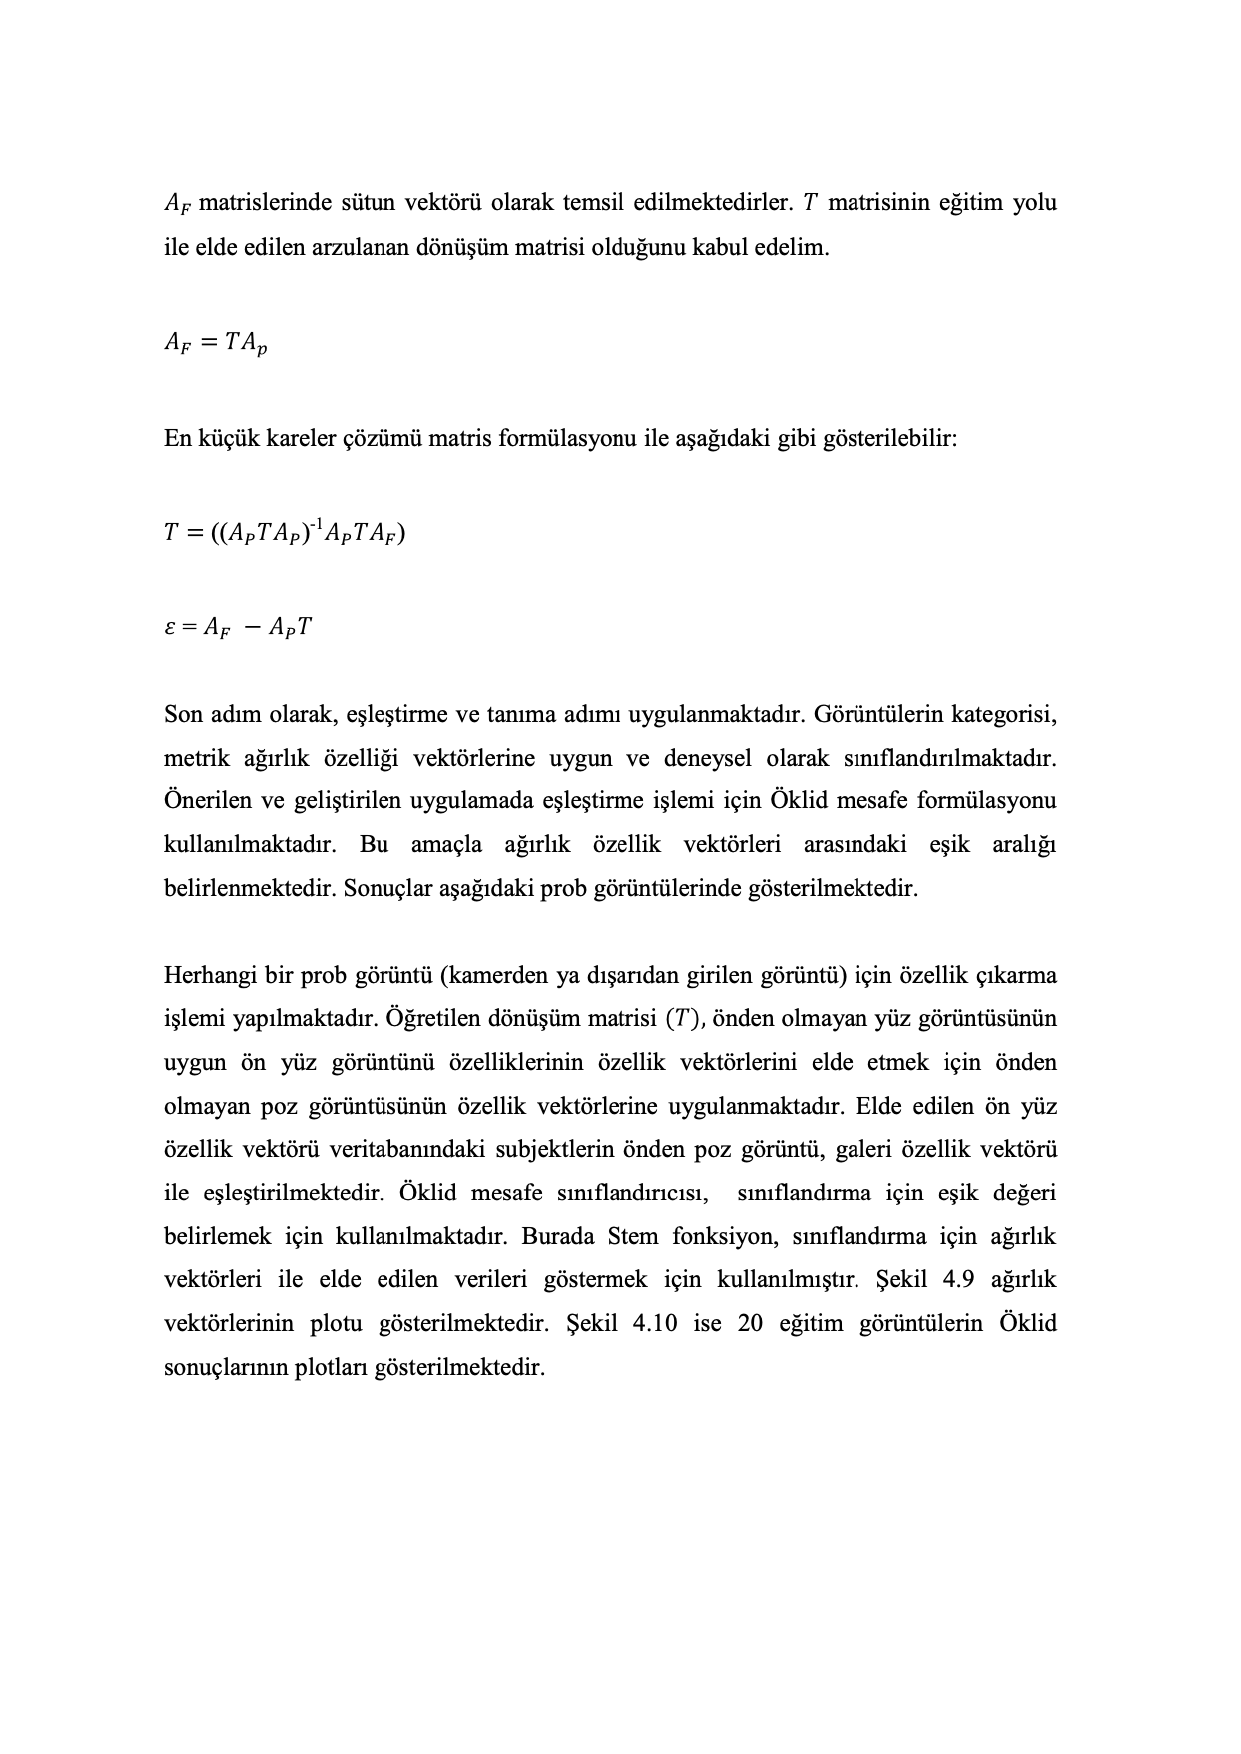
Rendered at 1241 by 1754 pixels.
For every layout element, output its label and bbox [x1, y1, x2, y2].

picture [147, 147, 1093, 1409]
